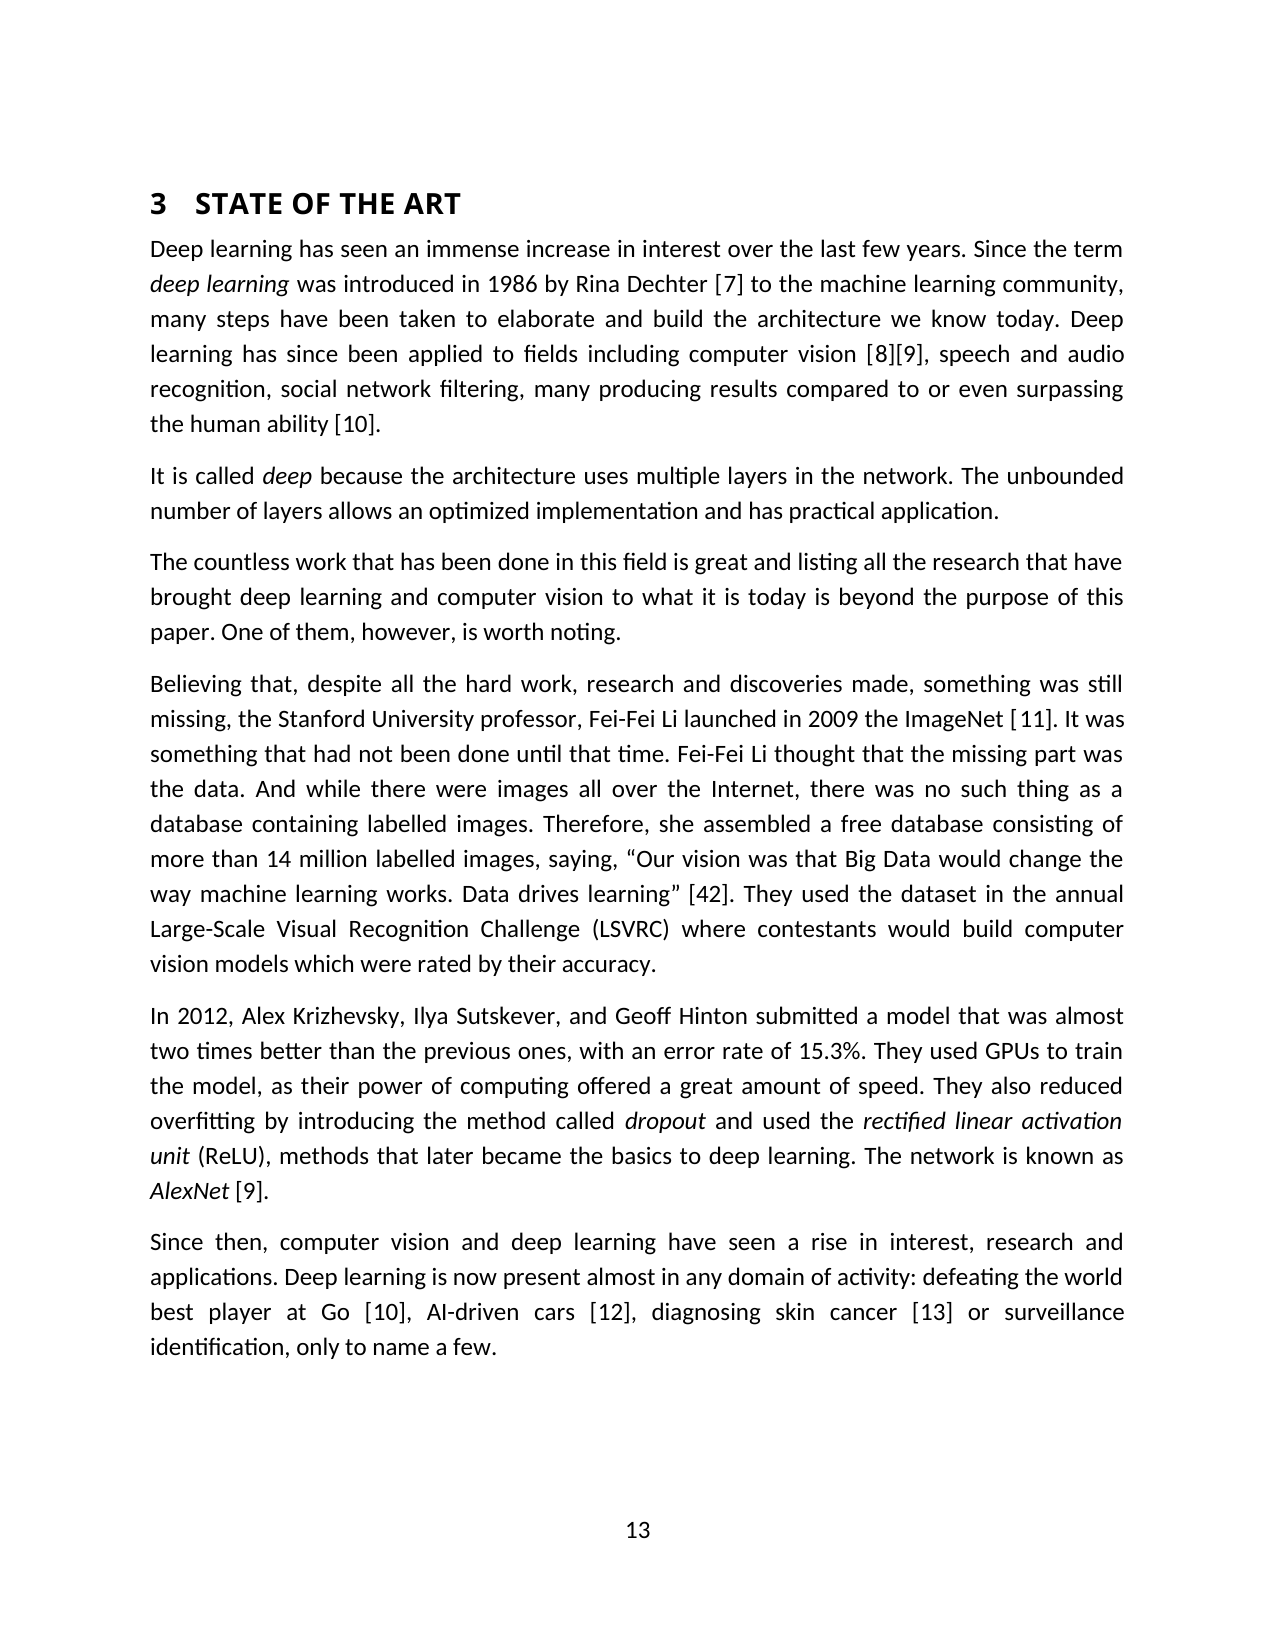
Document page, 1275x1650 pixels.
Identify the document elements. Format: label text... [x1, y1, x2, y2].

subtitle State of the Art [150, 183, 1125, 223]
text Since then, computer vision and deep learning have seen a rise in interest, research and applications. Deep learning is now present almost in any domain of activity: defeating the world best player at Go [10], AI-driven cars [12], diagnosing skin cancer [13] or surveillance identification, only to name a few. [150, 1226, 1125, 1362]
text Deep learning has seen an immense increase in interest over the last few years. Since the term deep learning was introduced in 1986 by Rina Dechter [7] to the machine learning community, many steps have been taken to elaborate and build the architecture we know today. Deep learning has since been applied to fields including computer vision [8][9], speech and audio recognition, social network filtering, many producing results compared to or even surpassing the human ability [10]. [150, 233, 1125, 439]
text The countless work that has been done in this field is great and listing all the research that have brought deep learning and computer vision to what it is today is beyond the purpose of this paper. One of them, however, is worth noting. [150, 546, 1125, 647]
text In 2012, Alex Krizhevsky, Ilya Sutskever, and Geoff Hinton submitted a model that was almost two times better than the previous ones, with an error rate of 15.3%. They used GPUs to train the model, as their power of computing offered a great amount of speed. They also reduced overfitting by introducing the method called dropout and used the rectified linear activation unit (ReLU), methods that later became the basics to deep learning. The network is known as AlexNet [9]. [150, 1000, 1125, 1205]
text Believing that, despite all the hard work, research and discoveries made, something was still missing, the Stanford University professor, Fei-Fei Li launched in 2009 the ImageNet [11]. It was something that had not been done until that time. Fei-Fei Li thought that the missing part was the data. And while there were images all over the Internet, there was no such thing as a database containing labelled images. Therefore, she assembled a free database consisting of more than 14 million labelled images, saying, “Our vision was that Big Data would change the way machine learning works. Data drives learning” [42]. They used the dataset in the annual Large-Scale Visual Recognition Challenge (LSVRC) where contestants would build computer vision models which were rated by their accuracy. [150, 668, 1125, 979]
text It is called deep because the architecture uses multiple layers in the network. The unbounded number of layers allows an optimized implementation and has practical application. [150, 460, 1125, 525]
